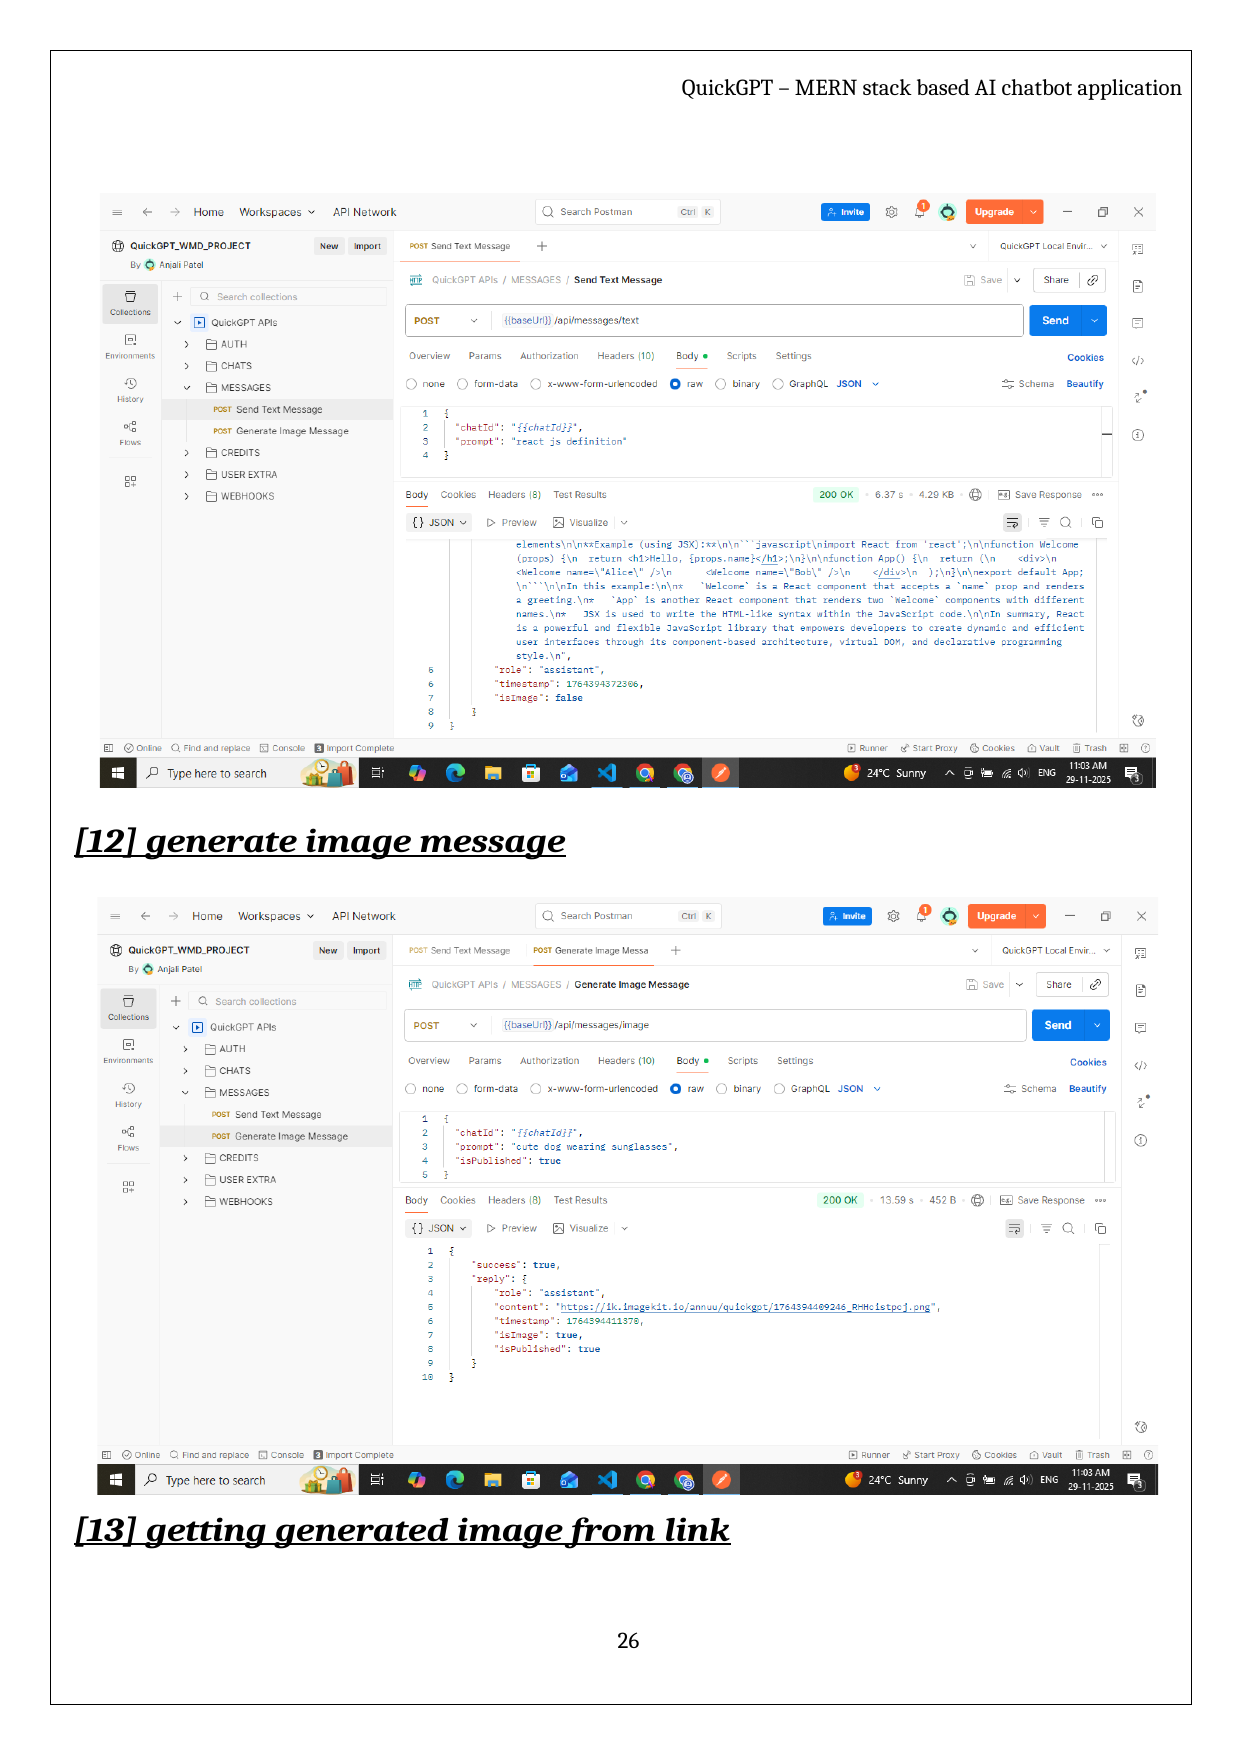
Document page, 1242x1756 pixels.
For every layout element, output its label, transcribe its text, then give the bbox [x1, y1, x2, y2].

text [13] getting generated image from link [74, 1511, 1182, 1549]
picture [97, 897, 1159, 1495]
text [12] generate image message [74, 822, 1182, 861]
picture [99, 193, 1156, 788]
